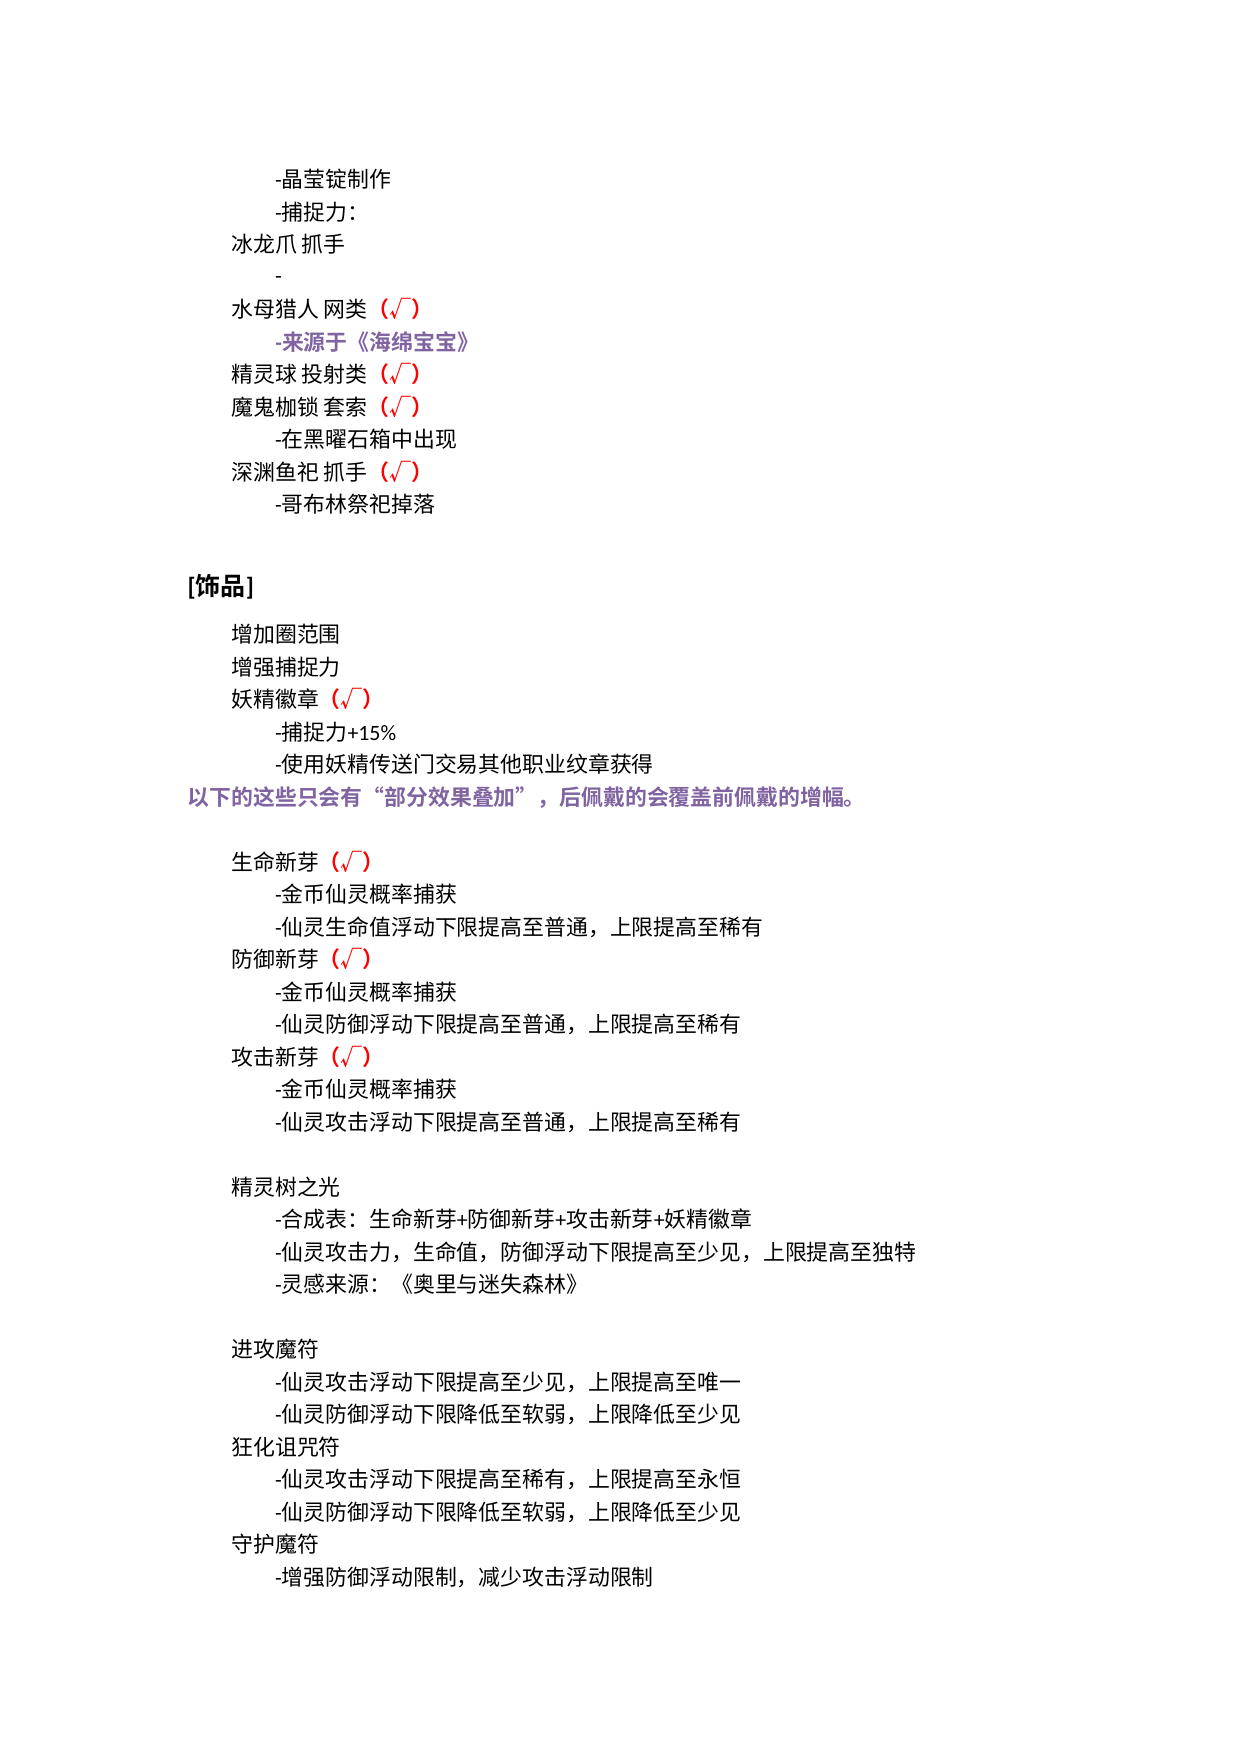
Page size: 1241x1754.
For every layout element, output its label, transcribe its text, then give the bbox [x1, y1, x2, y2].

text 魔鬼枷锁 套索（√） [187, 389, 1053, 422]
text 攻击新芽（√） [187, 1039, 1053, 1072]
text -仙灵攻击浮动下限提高至稀有，上限提高至永恒 [231, 1462, 1053, 1494]
text 冰龙爪 抓手 [187, 227, 1053, 259]
text -仙灵攻击浮动下限提高至少见，上限提高至唯一 [231, 1364, 1053, 1397]
text -捕捉力： [231, 194, 1053, 227]
text - [231, 259, 1053, 292]
text -合成表：生命新芽+防御新芽+攻击新芽+妖精徽章 [231, 1202, 1053, 1234]
text 精灵球 投射类（√） [187, 357, 1053, 389]
text 生命新芽（√） [187, 844, 1053, 877]
text -来源于《海绵宝宝》 [231, 324, 1053, 357]
text 以下的这些只会有“部分效果叠加”，后佩戴的会覆盖前佩戴的增幅。 [187, 779, 1053, 812]
text 守护魔符 [187, 1527, 1053, 1559]
text -仙灵防御浮动下限提高至普通，上限提高至稀有 [231, 1007, 1053, 1039]
text 增强捕捉力 [187, 649, 1053, 682]
text 狂化诅咒符 [187, 1429, 1053, 1462]
text 增加圈范围 [187, 617, 1053, 649]
text [饰品] [187, 552, 1053, 617]
text -仙灵攻击浮动下限提高至普通，上限提高至稀有 [231, 1104, 1053, 1137]
text 深渊鱼祀 抓手（√） [187, 454, 1053, 487]
text -在黑曜石箱中出现 [231, 422, 1053, 454]
text -金币仙灵概率捕获 [231, 877, 1053, 909]
text 进攻魔符 [187, 1332, 1053, 1364]
text -使用妖精传送门交易其他职业纹章获得 [231, 747, 1053, 779]
text -金币仙灵概率捕获 [231, 1072, 1053, 1104]
text -仙灵防御浮动下限降低至软弱，上限降低至少见 [231, 1494, 1053, 1527]
text 精灵树之光 [187, 1169, 1053, 1202]
text -仙灵防御浮动下限降低至软弱，上限降低至少见 [231, 1397, 1053, 1429]
text -灵感来源：《奥里与迷失森林》 [231, 1267, 1053, 1299]
text -捕捉力+15% [231, 714, 1053, 747]
text -增强防御浮动限制，减少攻击浮动限制 [231, 1559, 1053, 1592]
text -晶莹锭制作 [231, 162, 1053, 194]
text 水母猎人 网类（√） [187, 292, 1053, 324]
text -金币仙灵概率捕获 [231, 974, 1053, 1007]
text -仙灵攻击力，生命值，防御浮动下限提高至少见，上限提高至独特 [231, 1234, 1053, 1267]
text -哥布林祭祀掉落 [231, 487, 1053, 519]
text 防御新芽（√） [187, 942, 1053, 974]
text 妖精徽章（√） [187, 682, 1053, 714]
text -仙灵生命值浮动下限提高至普通，上限提高至稀有 [231, 909, 1053, 942]
